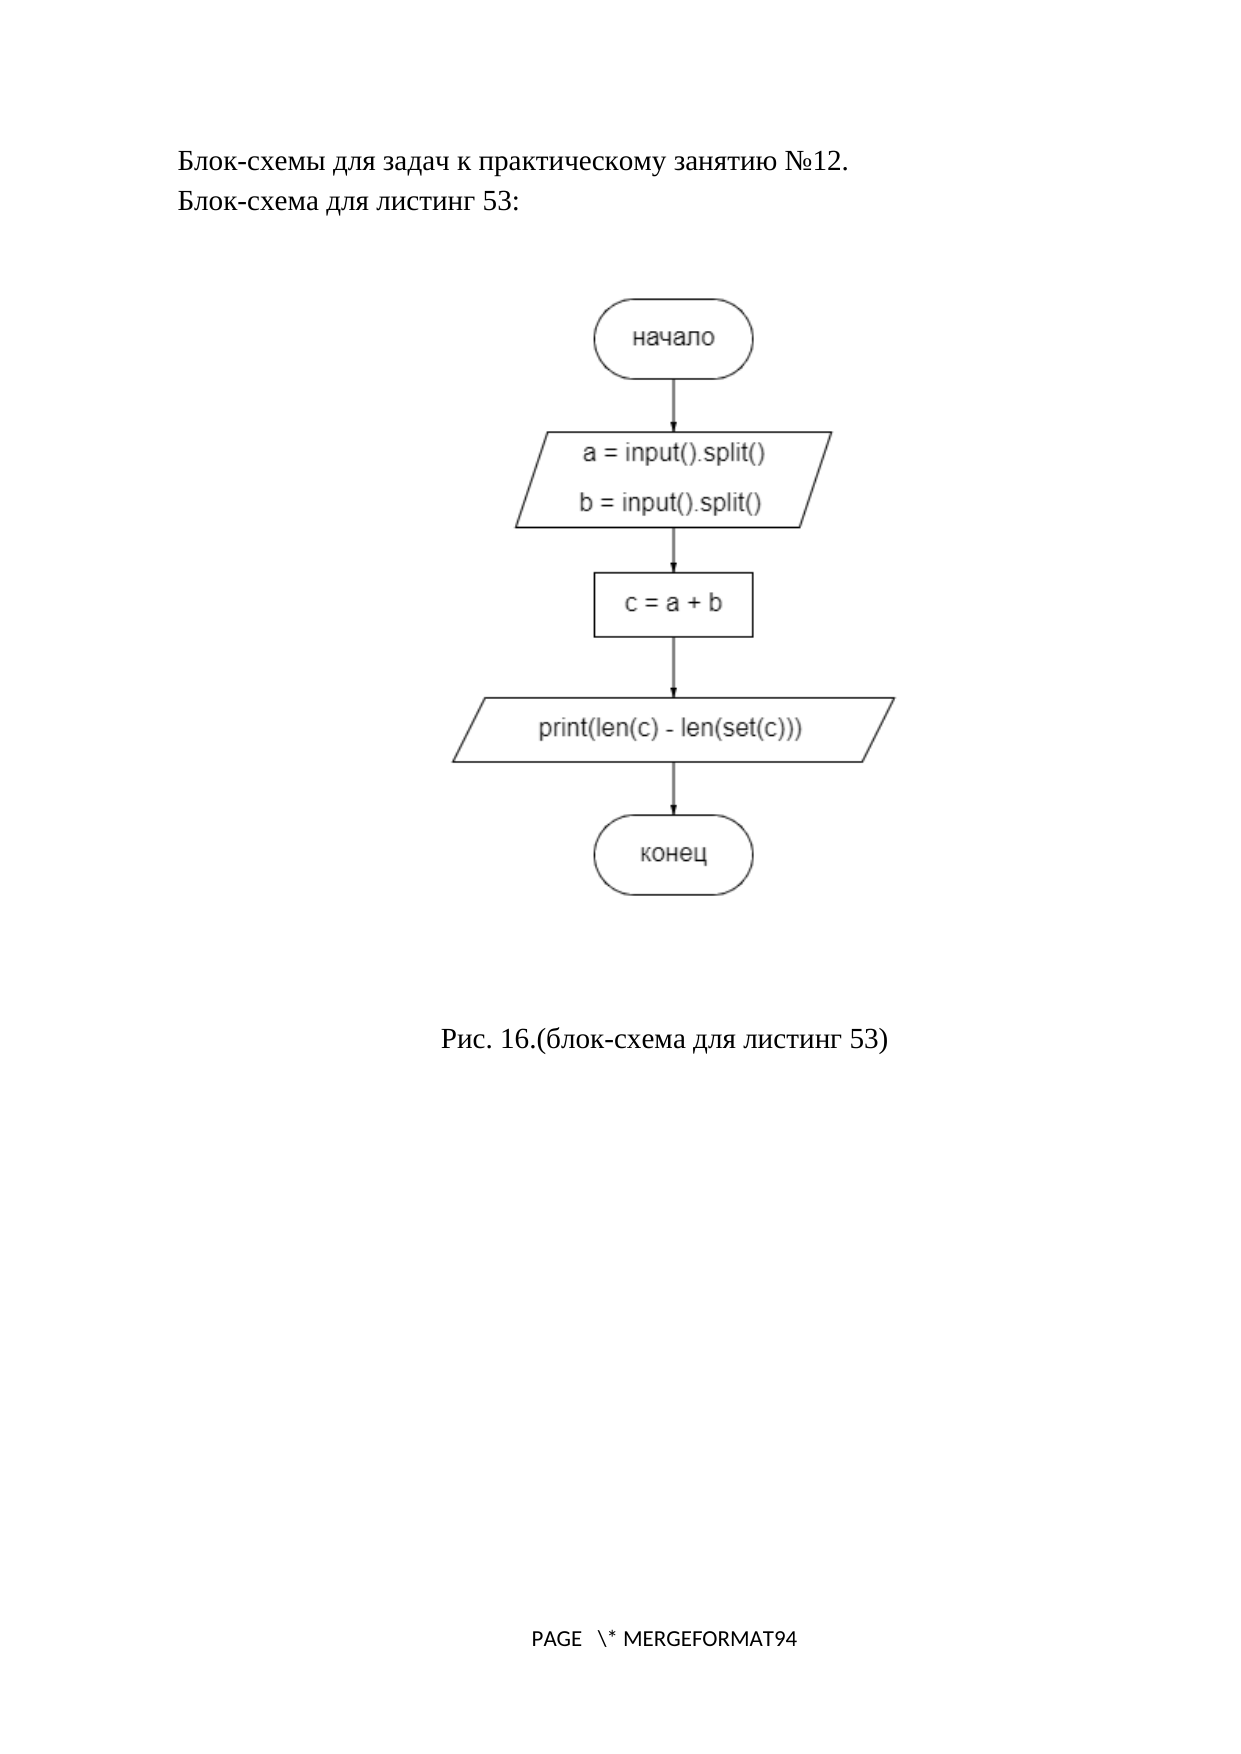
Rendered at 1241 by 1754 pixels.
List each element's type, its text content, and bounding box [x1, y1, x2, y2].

picture [341, 219, 988, 996]
text Рис. 16.(блок-схема для листинг 53) [177, 1021, 1152, 1054]
subtitle Блок-схема для листинг 53: [177, 183, 1152, 217]
subtitle Блок-схемы для задач к практическому занятию №12. [177, 143, 1152, 177]
